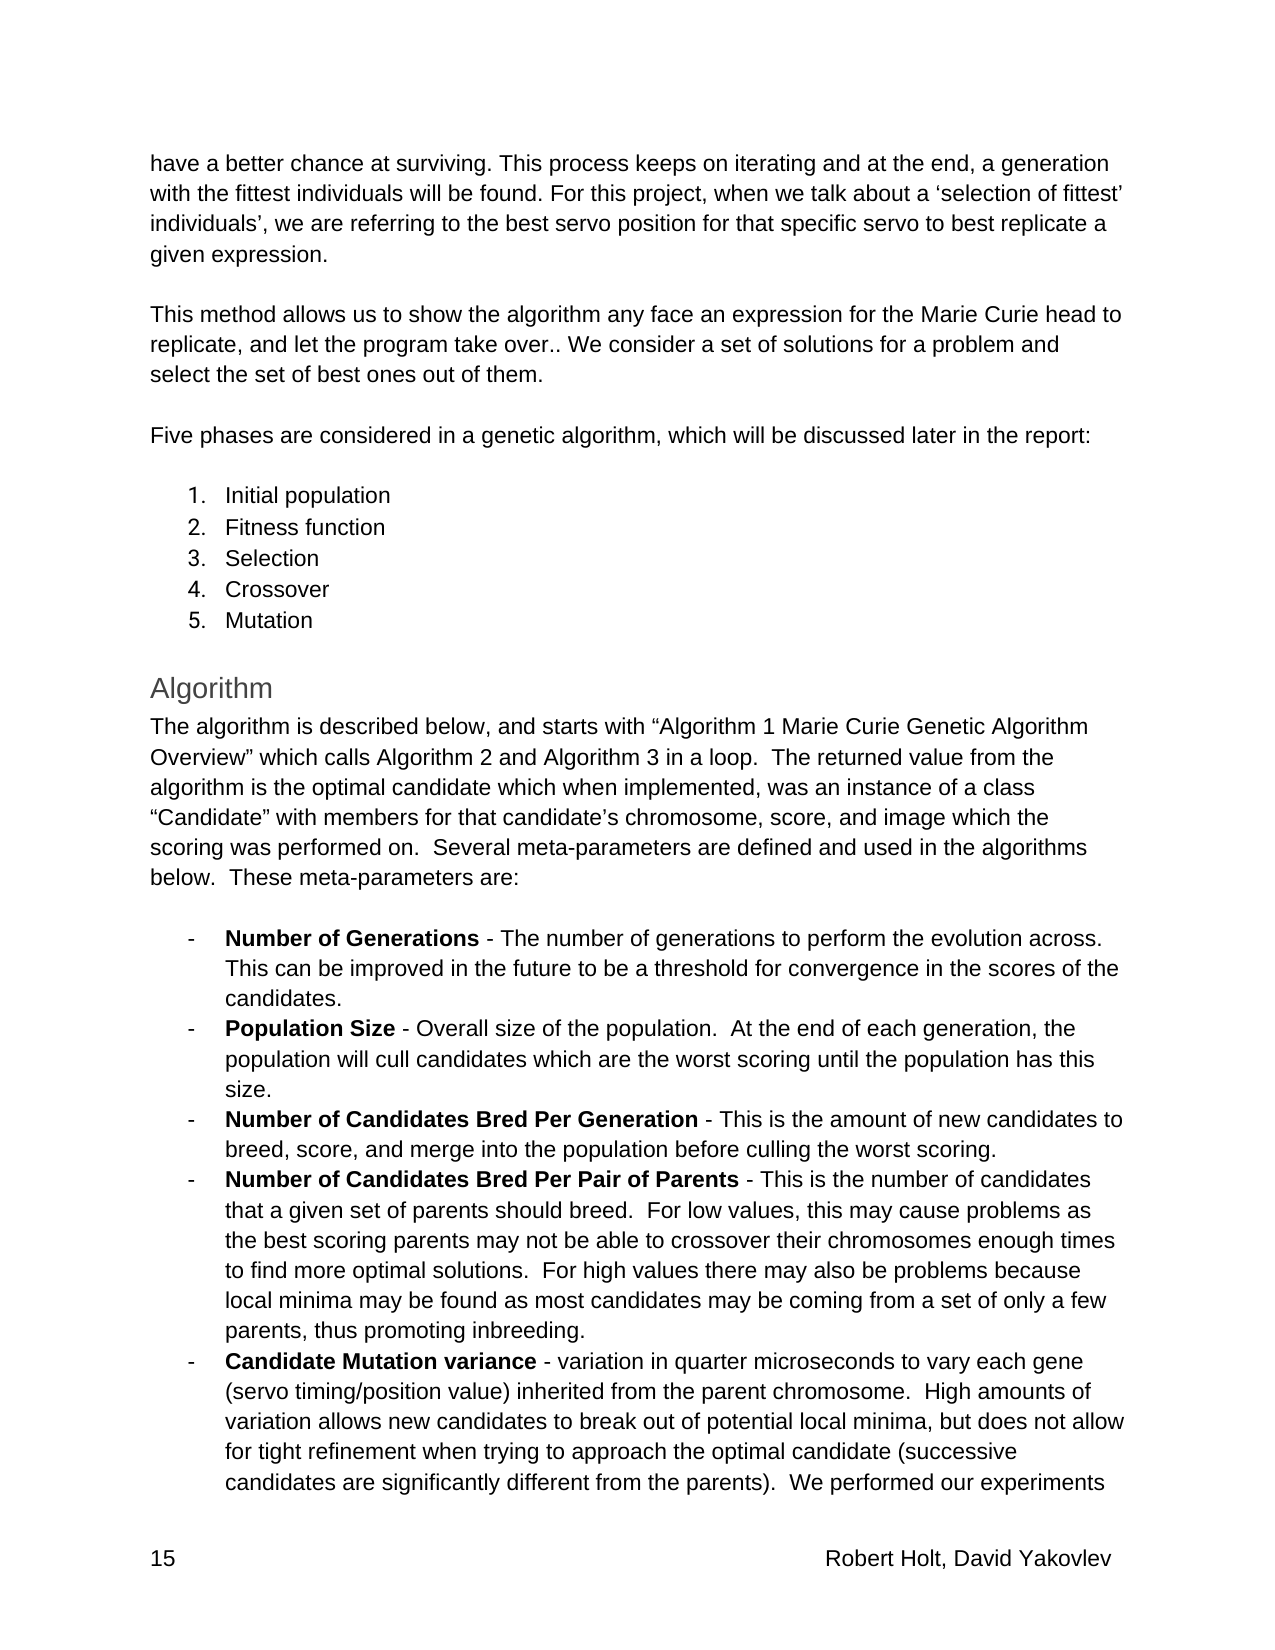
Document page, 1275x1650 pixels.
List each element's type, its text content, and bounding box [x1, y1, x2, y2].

list Population Size - Overall size of the population. At the end of each generation, the population will cull candidates which are the worst scoring until the population has this size. [187, 1015, 1125, 1102]
text Five phases are considered in a genetic algorithm, which will be discussed later in the report: [150, 422, 1125, 448]
list Selection [187, 544, 1125, 572]
list Initial population [187, 482, 1125, 509]
list Number of Candidates Bred Per Pair of Parents - This is the number of candidates that a given set of parents should breed. For low values, this may cause problems as the best scoring parents may not be able to crossover their chromosomes enough times to find more optimal solutions. For high values there may also be problems because local minima may be found as most candidates may be coming from a set of only a few parents, thus promoting inbreeding. [187, 1166, 1125, 1344]
list Number of Generations - The number of generations to perform the evolution across. This can be improved in the future to be a threshold for convergence in the scores of the candidates. [187, 925, 1125, 1011]
list Number of Candidates Bred Per Generation - This is the amount of new candidates to breed, score, and merge into the population before culling the worst scoring. [187, 1106, 1125, 1162]
subtitle Algorithm [150, 671, 1125, 705]
list Mutation [187, 607, 1125, 634]
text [150, 150, 1125, 267]
list Crossover [187, 576, 1125, 603]
list Fitness function [187, 513, 1125, 541]
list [187, 1348, 1125, 1495]
text The algorithm is described below, and starts with “Algorithm 1 Marie Curie Genetic Algorithm Overview” which calls Algorithm 2 and Algorithm 3 in a loop. The returned value from the algorithm is the optimal candidate which when implemented, was an instance of a class “Candidate” with members for that candidate’s chromosome, score, and image which the scoring was performed on. Several meta-parameters are defined and used in the algorithms below. These meta-parameters are: [150, 713, 1125, 891]
text This method allows us to show the algorithm any face an expression for the Marie Curie head to replicate, and let the program take over.. We consider a set of solutions for a problem and select the set of best ones out of them. [150, 301, 1125, 388]
